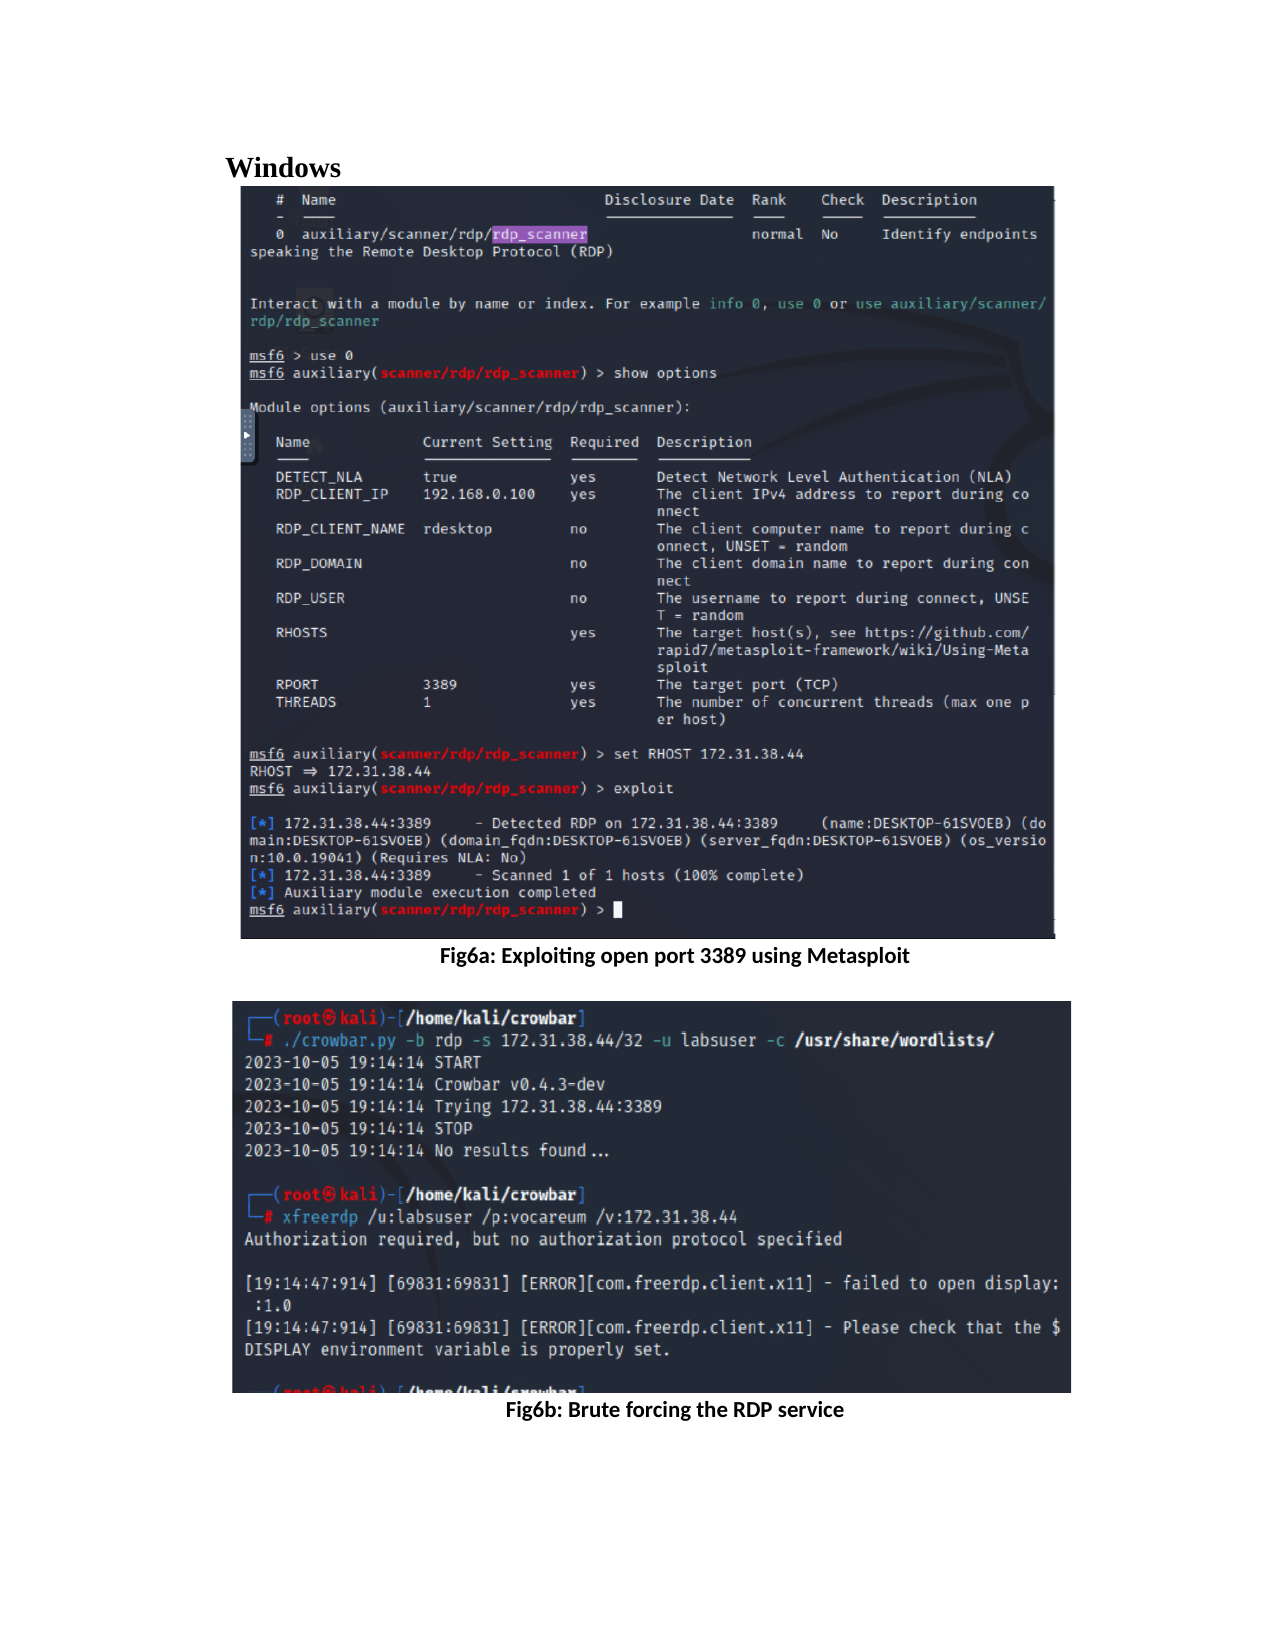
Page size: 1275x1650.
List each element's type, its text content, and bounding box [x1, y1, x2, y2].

picture [232, 1001, 1072, 1393]
list Windows [225, 150, 1125, 183]
list Fig6b: Brute forcing the RDP service [225, 1395, 1125, 1423]
picture [240, 186, 1056, 939]
list Fig6a: Exploiting open port 3389 using Metasploit [225, 941, 1125, 969]
